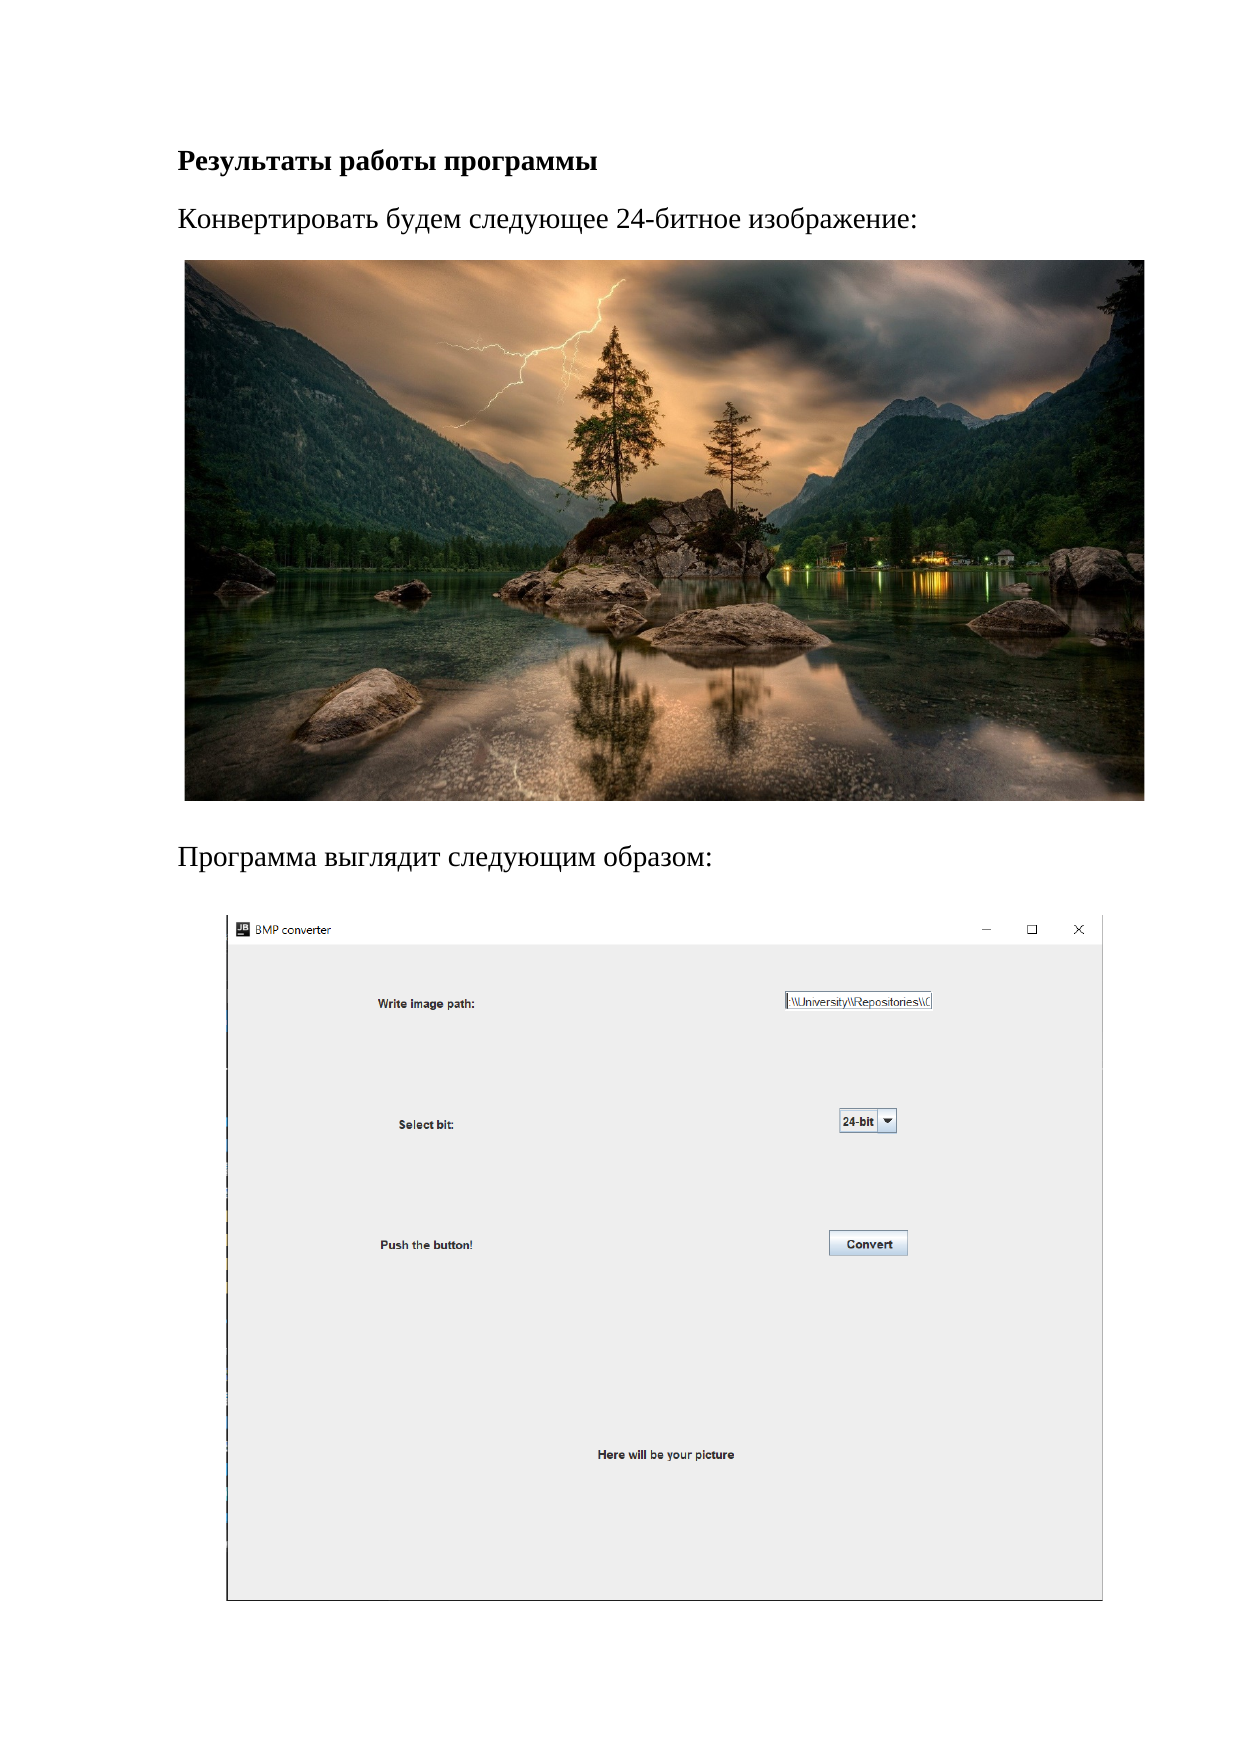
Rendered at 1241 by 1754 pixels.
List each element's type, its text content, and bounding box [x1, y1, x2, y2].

picture [184, 260, 1145, 801]
text Программа выглядит следующим образом: [177, 839, 1152, 873]
text Конвертировать будем следующее 24-битное изображение: [177, 202, 1152, 235]
subtitle Результаты работы программы [177, 143, 1152, 177]
picture [226, 915, 1103, 1601]
